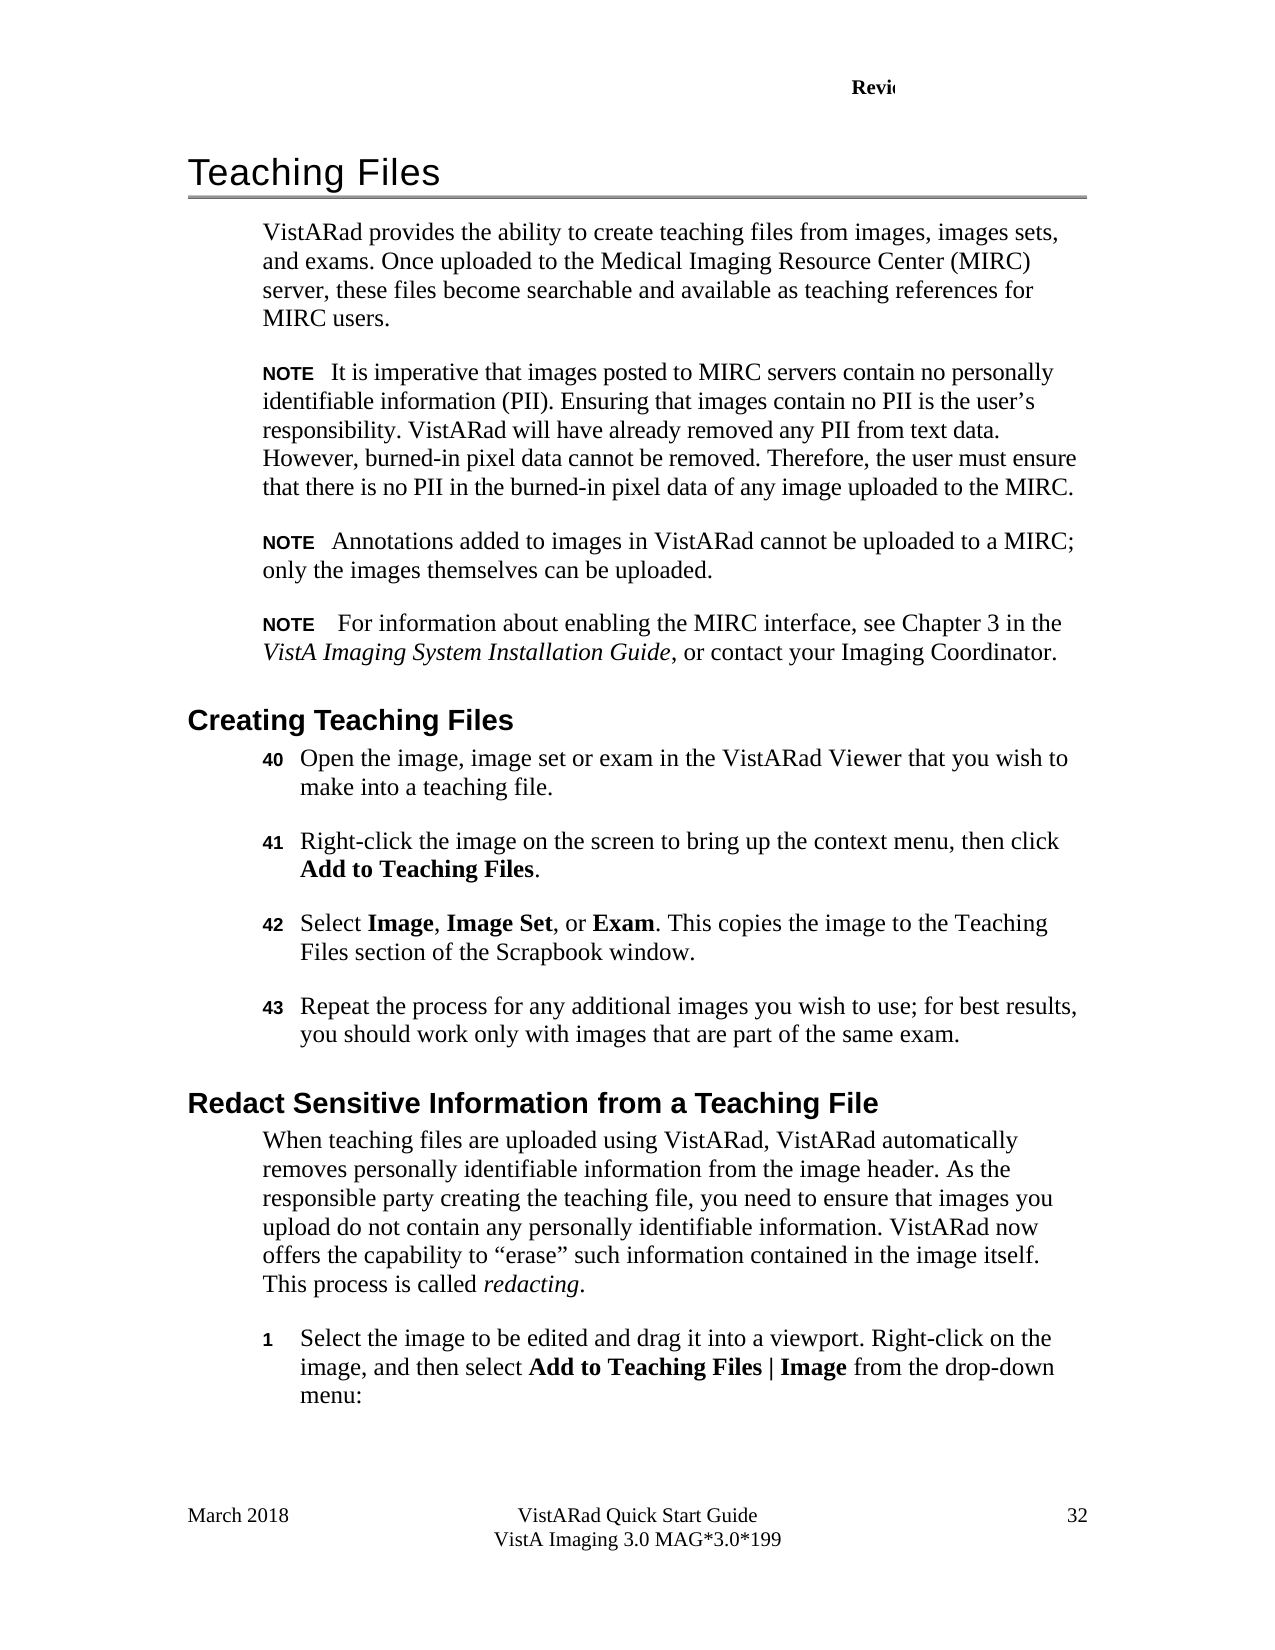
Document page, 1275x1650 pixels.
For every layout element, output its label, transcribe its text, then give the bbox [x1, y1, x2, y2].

text NOTE It is imperative that images posted to MIRC servers contain no personally identifiable information (PII). Ensuring that images contain no PII is the user’s responsibility. VistARad will have already removed any PII from text data. However, burned-in pixel data cannot be removed. Therefore, the user must ensure that there is no PII in the burned-in pixel data of any image uploaded to the MIRC. [262, 357, 1087, 501]
text NOTE For information about enabling the MIRC interface, see Chapter 3 in the VistA Imaging System Installation Guide, or contact your Imaging Coordinator. [262, 608, 1087, 666]
list Open the image, image set or exam in the VistARad Viewer that you wish to make into a teaching file. [262, 743, 1087, 801]
subtitle Creating Teaching Files [187, 703, 1087, 737]
list Repeat the process for any additional images you wish to use; for best results, you should work only with images that are part of the same exam. [262, 991, 1087, 1048]
text When teaching files are uploaded using VistARad, VistARad automatically removes personally identifiable information from the image header. As the responsible party creating the teaching file, you need to ensure that images you upload do not contain any personally identifiable information. VistARad now offers the capability to “erase” such information contained in the image itself. This process is called redacting. [262, 1126, 1087, 1298]
list Select the image to be edited and drag it into a viewport. Right-click on the image, and then select Add to Teaching Files | Image from the drop-down menu: [262, 1323, 1087, 1409]
list Right-click the image on the screen to bring up the context menu, then click Add to Teaching Files. [262, 826, 1087, 883]
text NOTE Annotations added to images in VistARad cannot be uploaded to a MIRC; only the images themselves can be uploaded. [262, 526, 1087, 583]
list Select Image, Image Set, or Exam. This copies the image to the Teaching Files section of the Scrapbook window. [262, 908, 1087, 966]
subtitle Redact Sensitive Information from a Teaching File [187, 1086, 1087, 1119]
text VistARad provides the ability to create teaching files from images, images sets, and exams. Once uploaded to the Medical Imaging Resource Center (MIRC) server, these files become searchable and available as teaching references for MIRC users. [262, 217, 1087, 332]
subtitle Teaching Files [187, 150, 1087, 198]
